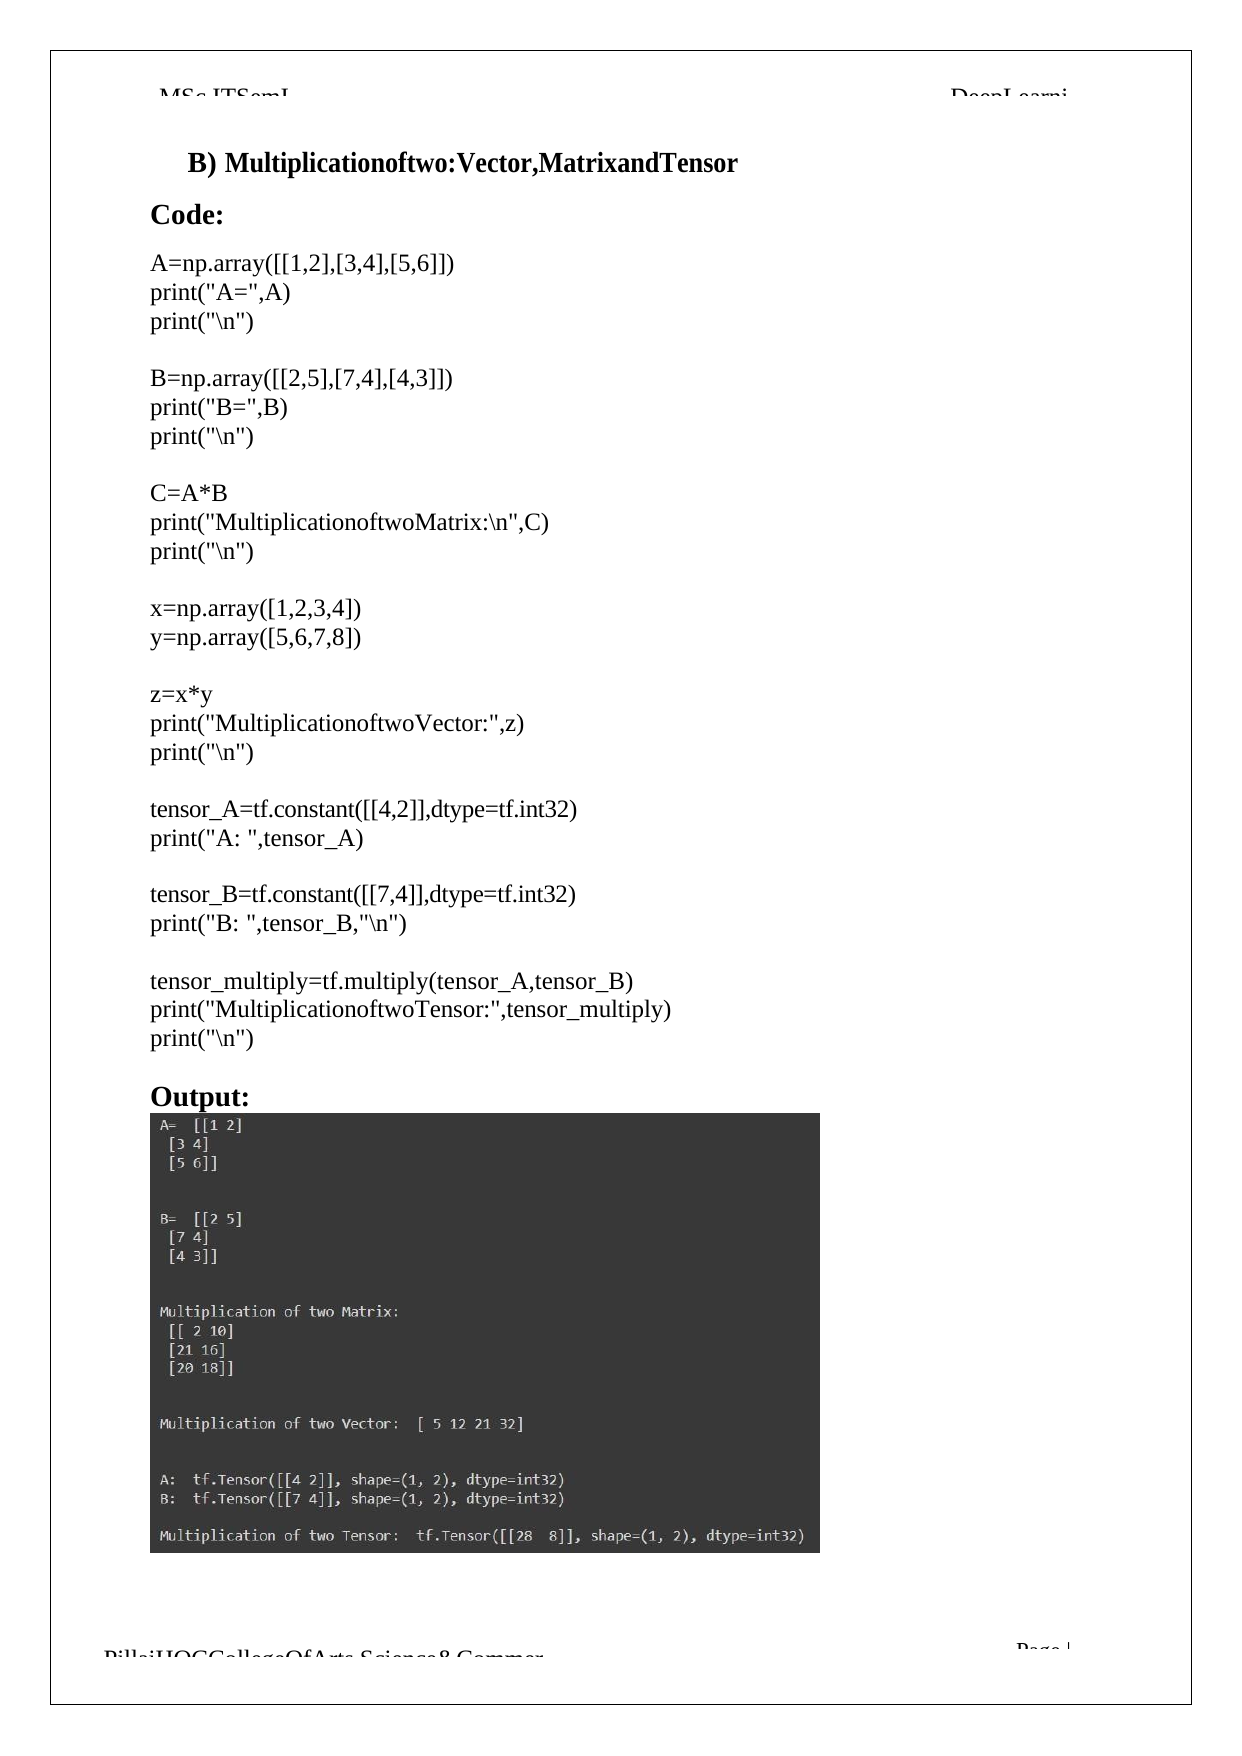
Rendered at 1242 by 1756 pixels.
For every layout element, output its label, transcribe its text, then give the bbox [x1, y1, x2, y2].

text print("\n") [150, 306, 1104, 334]
text tensor_multiply=tf.multiply(tensor_A,tensor_B) print("MultiplicationoftwoTensor:",tensor_multiply) print("\n") [150, 966, 673, 1052]
text A=np.array([[1,2],[3,4],[5,6]]) [150, 249, 1104, 277]
text tensor_B=tf.constant([[7,4]],dtype=tf.int32) print("B: ",tensor_B,"\n") [150, 880, 578, 936]
text C=A*B [150, 478, 1104, 507]
text print("B=",B) [150, 392, 1104, 421]
text x=np.array([1,2,3,4]) [150, 593, 1104, 622]
subtitle Output: [150, 1079, 1104, 1113]
text print("MultiplicationoftwoMatrix:\n",C) print("\n") [150, 507, 551, 565]
list Multiplicationoftwo:Vector,MatrixandTensor Code: [150, 145, 767, 231]
text print("\n") [150, 421, 1104, 450]
text tensor_A=tf.constant([[4,2]],dtype=tf.int32) print("A: ",tensor_A) [150, 794, 579, 852]
text print("A=",A) [150, 277, 1104, 306]
text y=np.array([5,6,7,8]) [150, 622, 1104, 651]
picture [150, 1113, 820, 1553]
text z=x*y print("MultiplicationoftwoVector:",z) print("\n") [150, 679, 526, 765]
text B=np.array([[2,5],[7,4],[4,3]]) [150, 363, 1104, 392]
